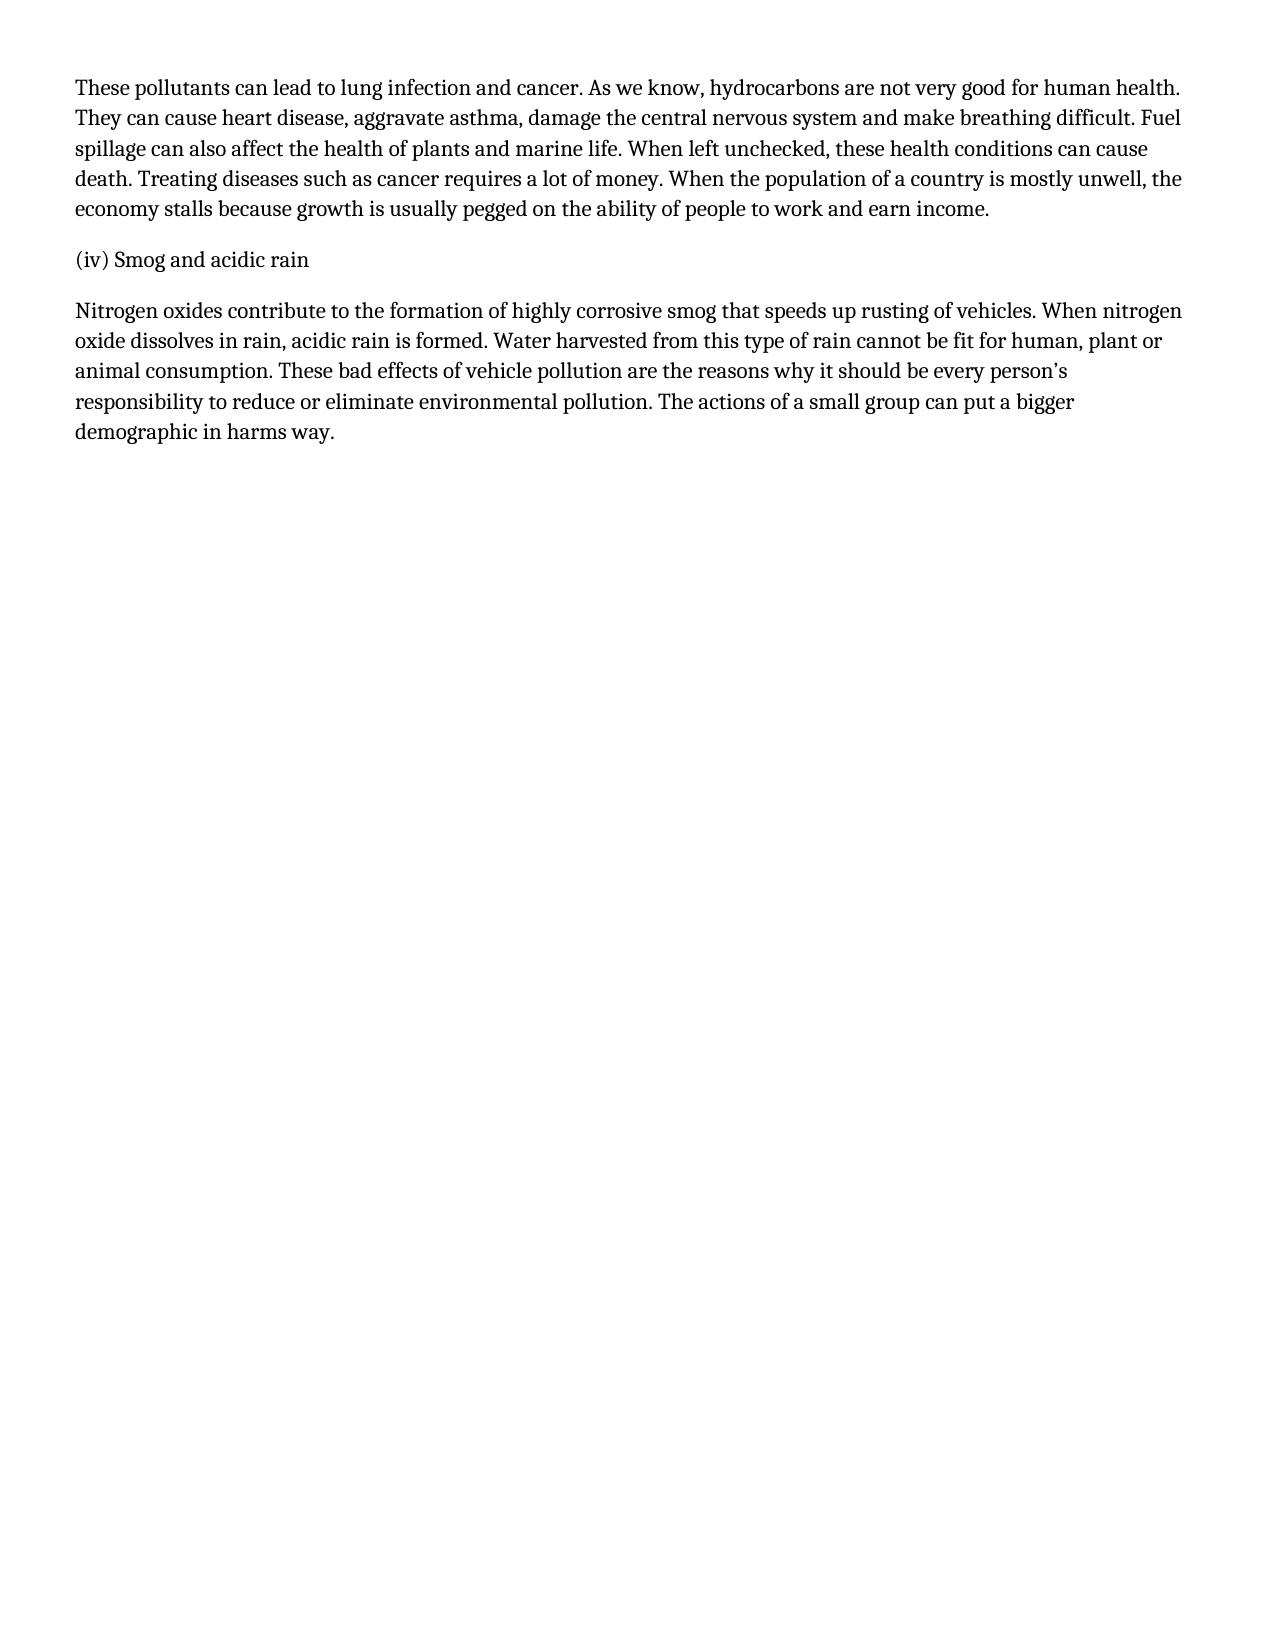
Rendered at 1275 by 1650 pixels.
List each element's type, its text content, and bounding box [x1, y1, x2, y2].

text These pollutants can lead to lung infection and cancer. As we know, hydrocarbons are not very good for human health. They can cause heart disease, aggravate asthma, damage the central nervous system and make breathing difficult. Fuel spillage can also affect the health of plants and marine life. When left unchecked, these health conditions can cause death. Treating diseases such as cancer requires a lot of money. When the population of a country is mostly unwell, the economy stalls because growth is usually pegged on the ability of people to work and earn income. [75, 75, 1200, 222]
text Nitrogen oxides contribute to the formation of highly corrosive smog that speeds up rusting of vehicles. When nitrogen oxide dissolves in rain, acidic rain is formed. Water harvested from this type of rain cannot be fit for human, plant or animal consumption. These bad effects of vehicle pollution are the reasons why it should be every person’s responsibility to reduce or eliminate environmental pollution. The actions of a small group can put a bigger demographic in harms way. [75, 298, 1200, 445]
text (iv) Smog and acidic rain [75, 247, 1200, 273]
